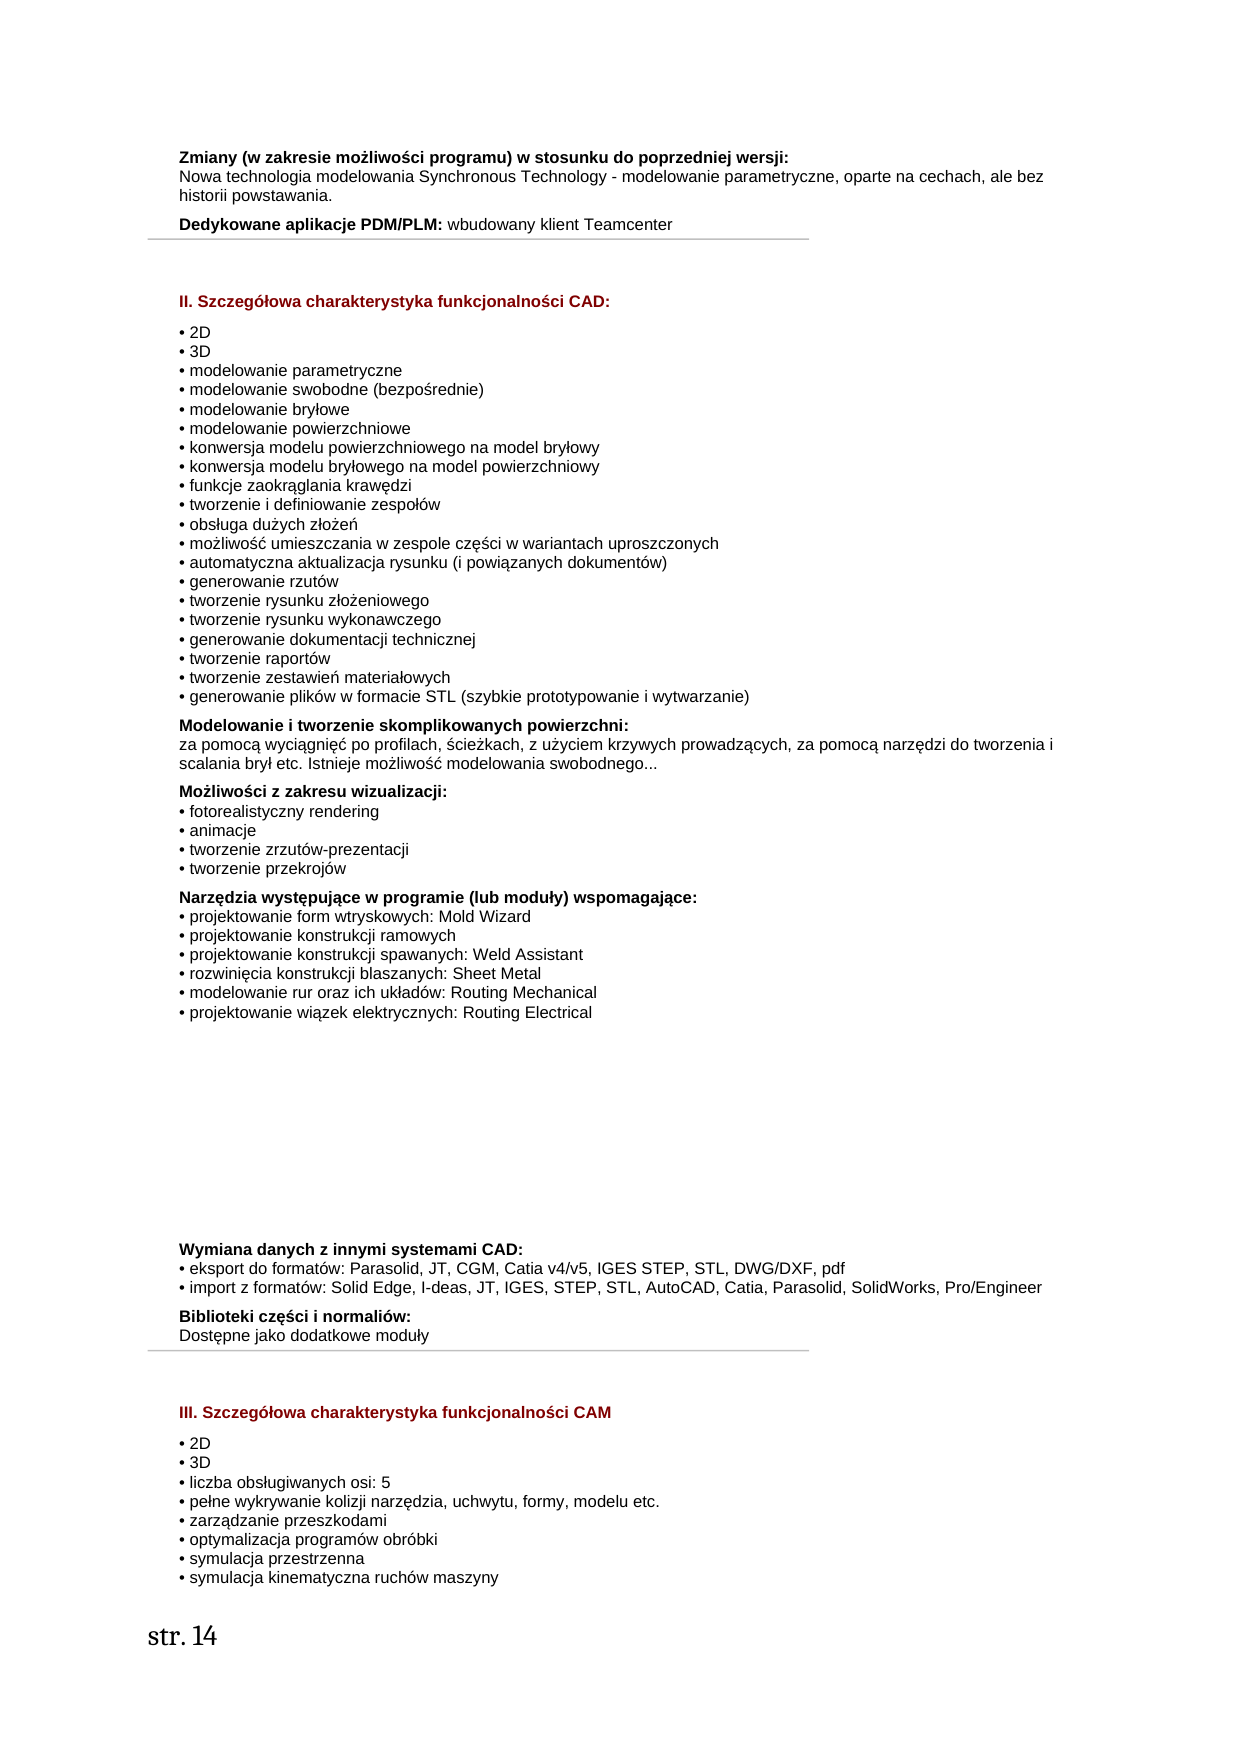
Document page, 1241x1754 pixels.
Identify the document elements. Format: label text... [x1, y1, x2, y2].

text Biblioteki części i normaliów: Dostępne jako dodatkowe moduły [179, 1307, 1077, 1345]
text Modelowanie i tworzenie skomplikowanych powierzchni: za pomocą wyciągnięć po profilach, ścieżkach, z użyciem krzywych prowadzących, za pomocą narzędzi do tworzenia i scalania brył etc. Istnieje możliwość modelowania swobodnego... [179, 715, 1077, 773]
text Możliwości z zakresu wizualizacji: • fotorealistyczny rendering • animacje • tworzenie zrzutów-prezentacji • tworzenie przekrojów [179, 782, 1077, 878]
text Zmiany (w zakresie możliwości programu) w stosunku do poprzedniej wersji: Nowa technologia modelowania Synchronous Technology - modelowanie parametryczne, oparte na cechach, ale bez historii powstawania. [179, 148, 1077, 205]
text II. Szczegółowa charakterystyka funkcjonalności CAD: [179, 291, 1077, 311]
text • 2D • 3D • modelowanie parametryczne • modelowanie swobodne (bezpośrednie) • modelowanie bryłowe • modelowanie powierzchniowe • konwersja modelu powierzchniowego na model bryłowy • konwersja modelu bryłowego na model powierzchniowy • funkcje zaokrąglania krawędzi • tworzenie i definiowanie zespołów • obsługa dużych złożeń • możliwość umieszczania w zespole części w wariantach uproszczonych • automatyczna aktualizacja rysunku (i powiązanych dokumentów) • generowanie rzutów • tworzenie rysunku złożeniowego • tworzenie rysunku wykonawczego • generowanie dokumentacji technicznej • tworzenie raportów • tworzenie zestawień materiałowych • generowanie plików w formacie STL (szybkie prototypowanie i wytwarzanie) [179, 323, 1077, 706]
text Dedykowane aplikacje PDM/PLM: wbudowany klient Teamcenter [179, 214, 1077, 234]
text Wymiana danych z innymi systemami CAD: • eksport do formatów: Parasolid, JT, CGM, Catia v4/v5, IGES STEP, STL, DWG/DXF, pdf • import z formatów: Solid Edge, I-deas, JT, IGES, STEP, STL, AutoCAD, Catia, Parasolid, SolidWorks, Pro/Engineer [179, 1240, 1077, 1297]
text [179, 1434, 1077, 1587]
text III. Szczegółowa charakterystyka funkcjonalności CAM [179, 1403, 1077, 1422]
text Narzędzia występujące w programie (lub moduły) wspomagające: • projektowanie form wtryskowych: Mold Wizard • projektowanie konstrukcji ramowych • projektowanie konstrukcji spawanych: Weld Assistant • rozwinięcia konstrukcji blaszanych: Sheet Metal • modelowanie rur oraz ich układów: Routing Mechanical • projektowanie wiązek elektrycznych: Routing Electrical [179, 887, 1077, 1022]
